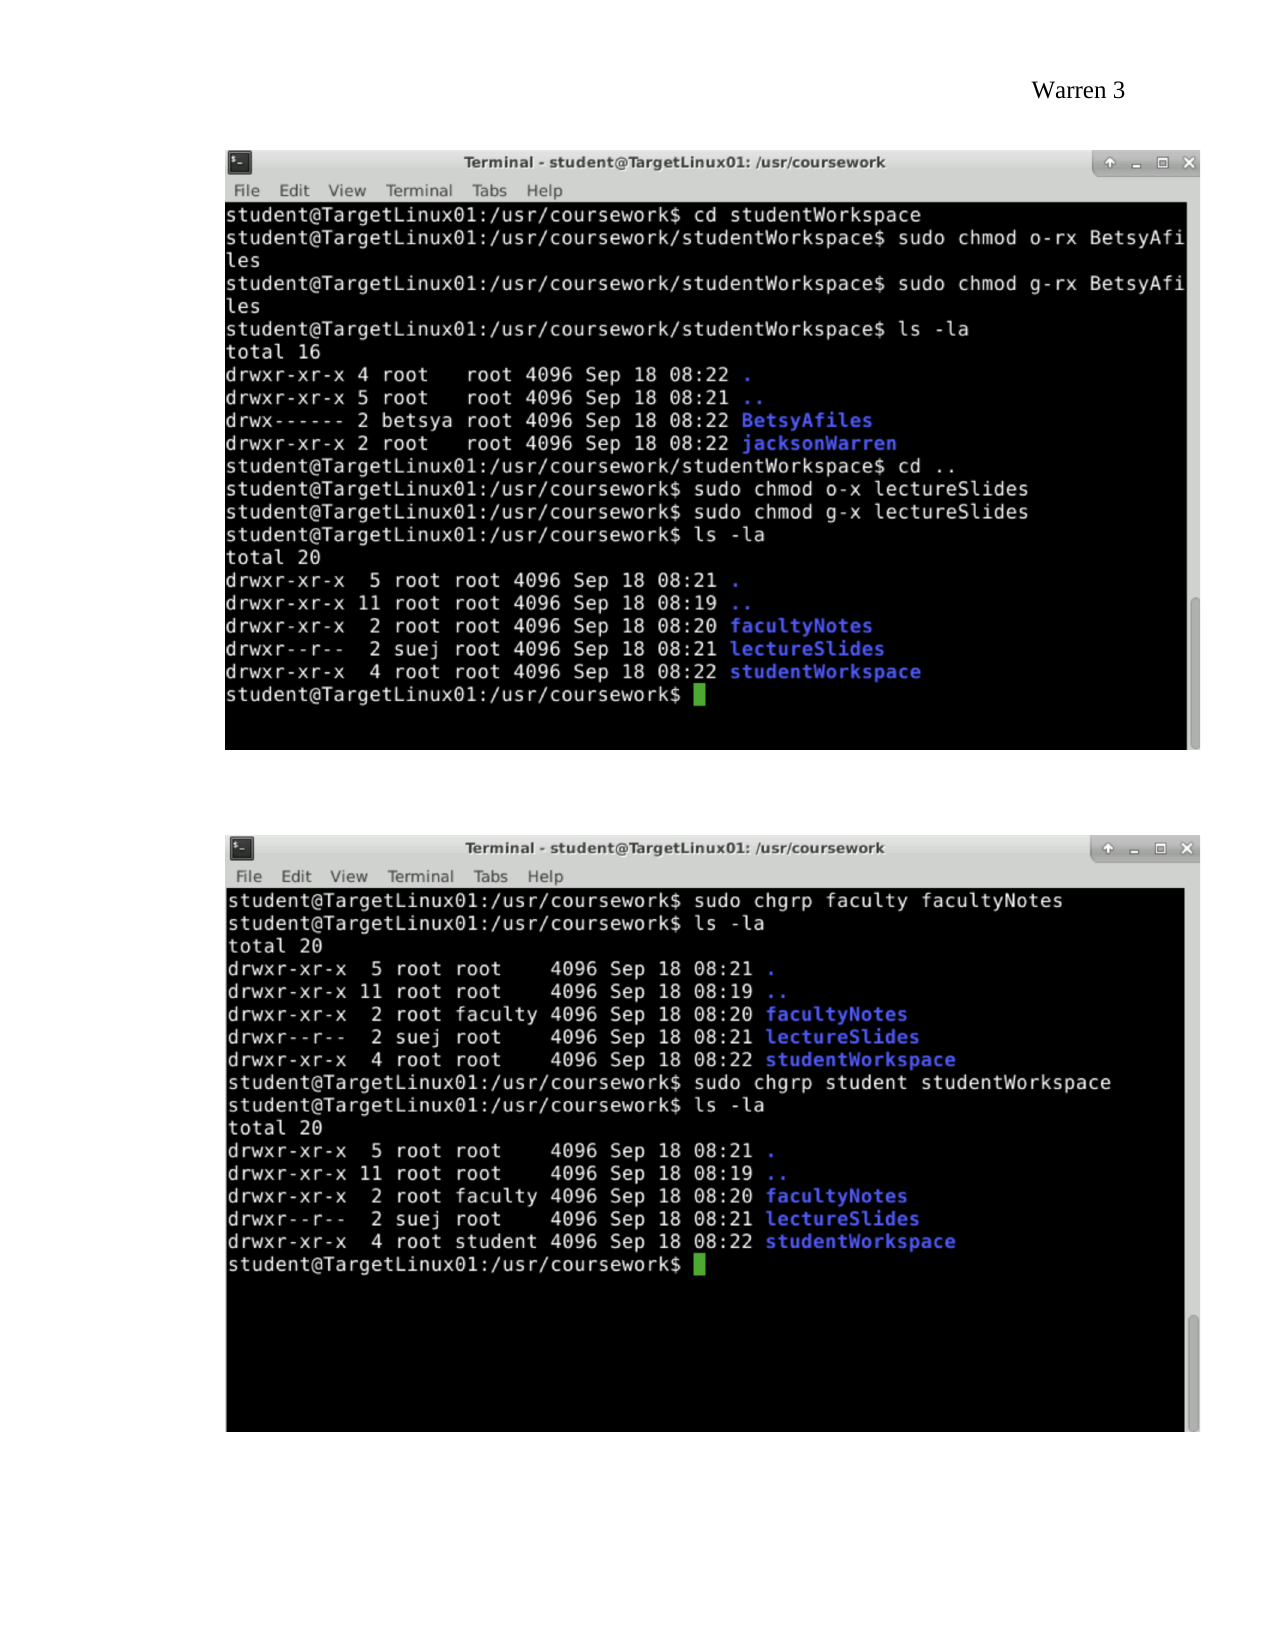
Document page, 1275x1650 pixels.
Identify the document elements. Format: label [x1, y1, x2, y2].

picture [225, 835, 1200, 1432]
picture [225, 150, 1200, 750]
